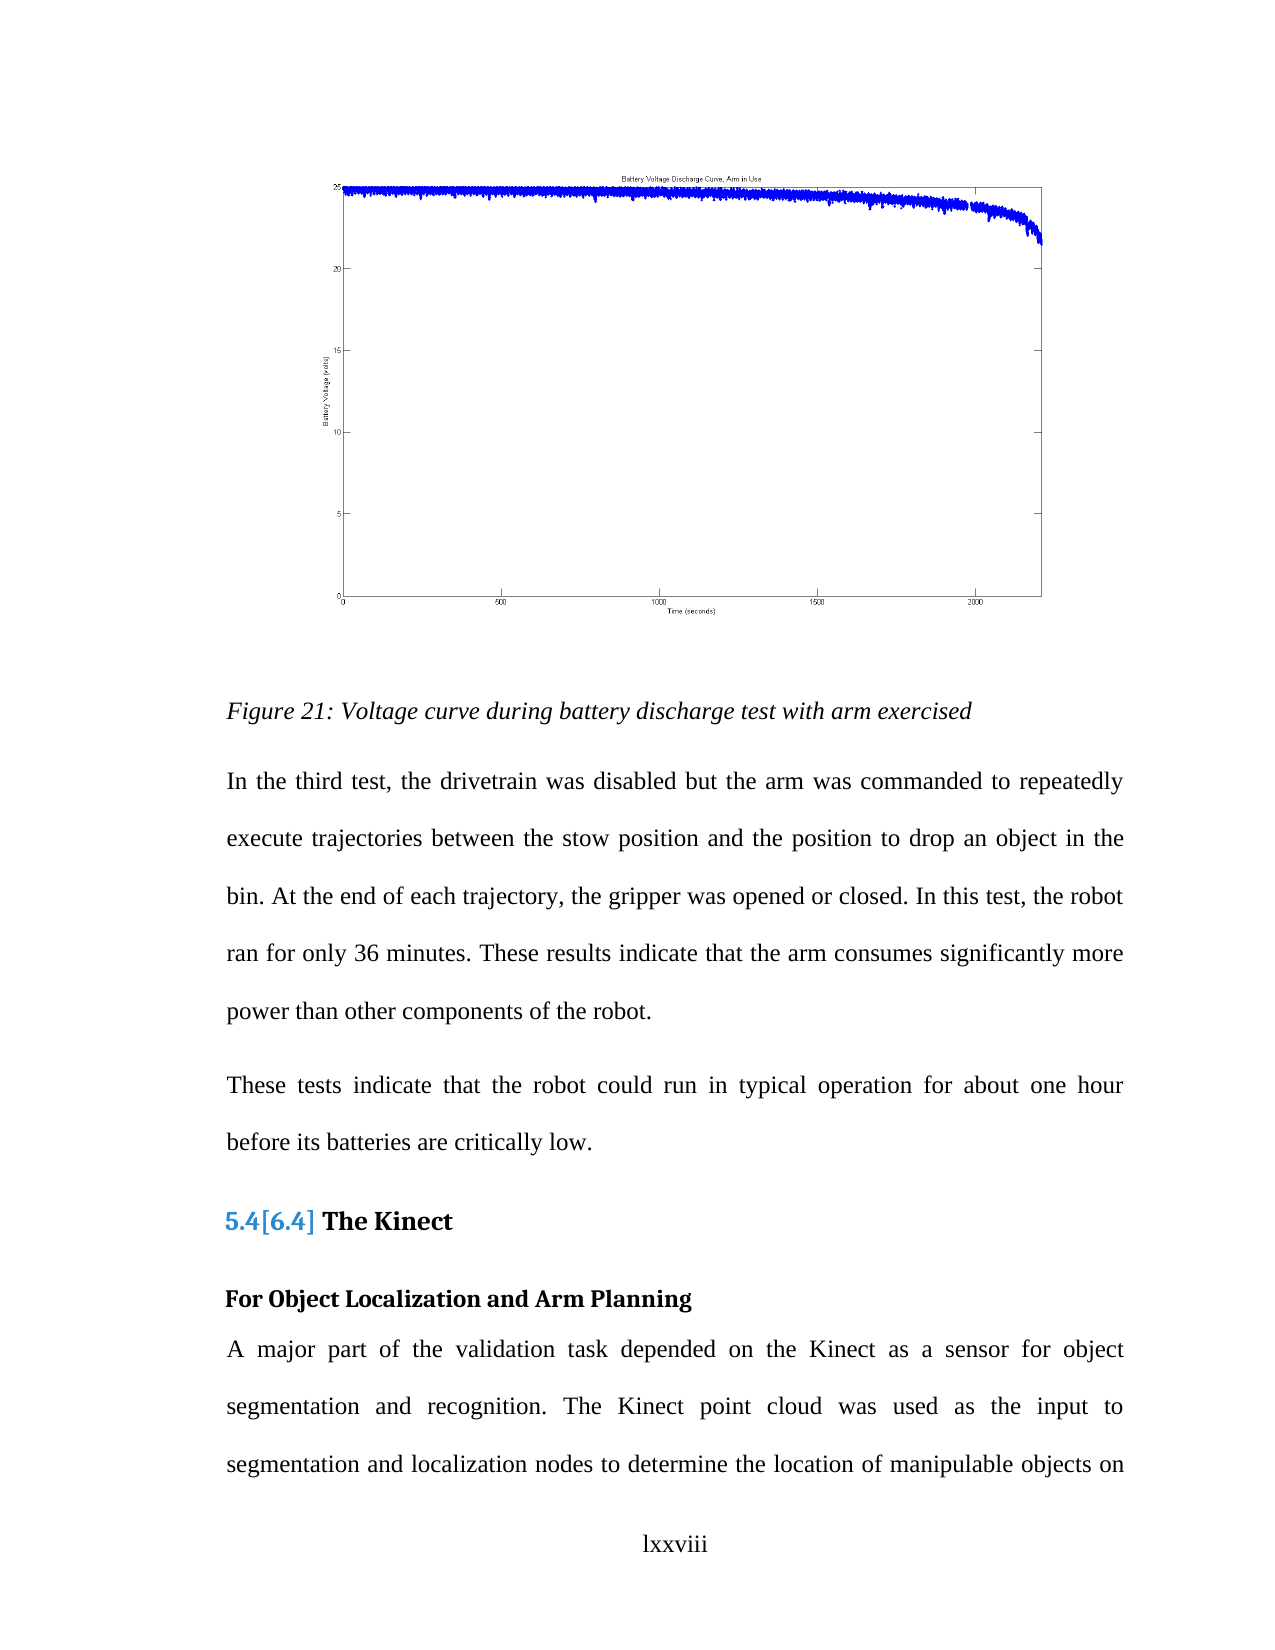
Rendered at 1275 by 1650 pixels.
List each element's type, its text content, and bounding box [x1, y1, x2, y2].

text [226, 1334, 1125, 1478]
text In the third test, the drivetrain was disabled but the arm was commanded to repeatedly execute trajectories between the stow position and the position to drop an object in the bin. At the end of each trajectory, the gripper was opened or closed. In this test, the robot ran for only 36 minutes. These results indicate that the arm consumes significantly more power than other components of the robot. [226, 766, 1125, 1024]
text Figure 21: Voltage curve during battery discharge test with arm exercised [226, 696, 1125, 724]
text These tests indicate that the robot could run in typical operation for about one hour before its batteries are critically low. [226, 1070, 1125, 1156]
picture [226, 150, 1127, 651]
subtitle The Kinect [225, 1206, 1125, 1237]
subtitle For Object Localization and Arm Planning [225, 1285, 1125, 1313]
